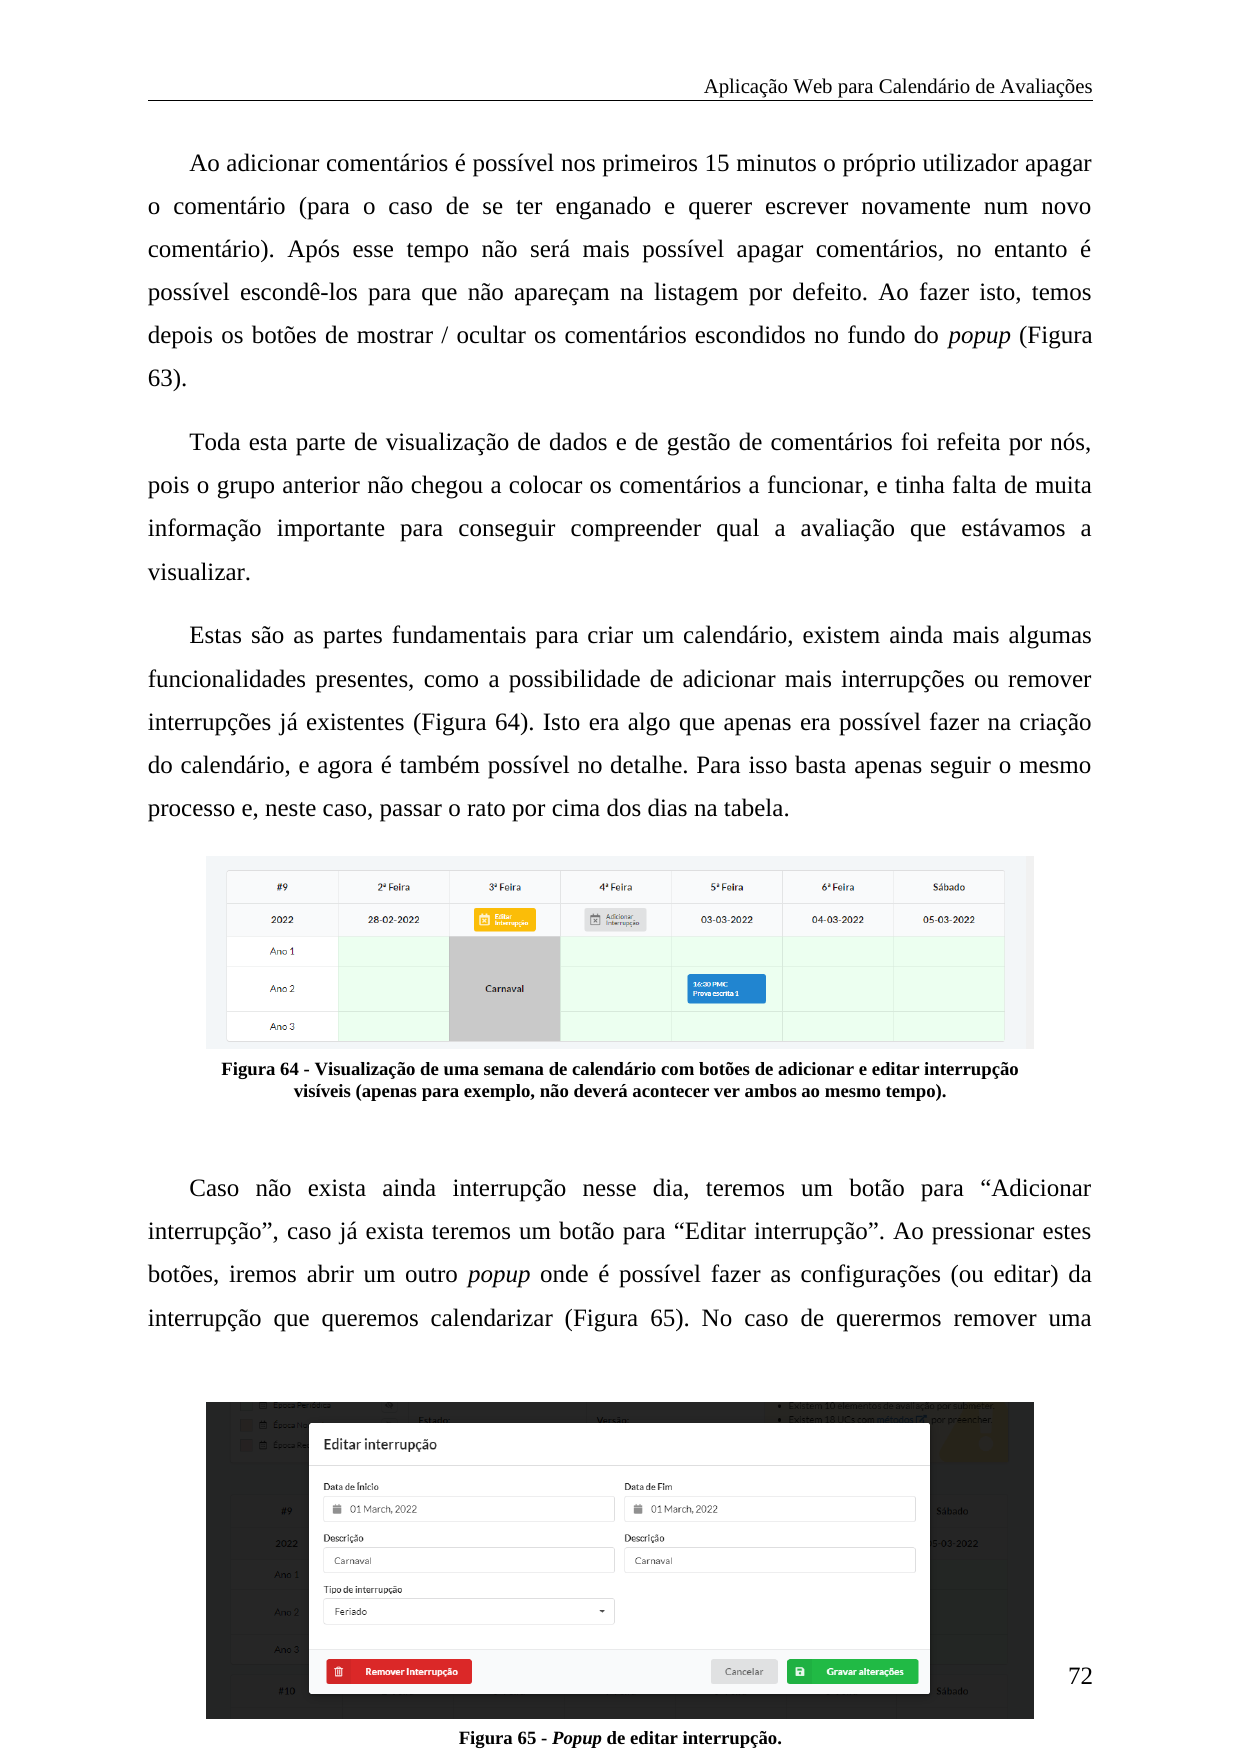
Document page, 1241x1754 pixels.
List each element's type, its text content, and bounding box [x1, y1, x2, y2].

text Estas são as partes fundamentais para criar um calendário, existem ainda mais algumas funcionalidades presentes, como a possibilidade de adicionar mais interrupções ou remover interrupções já existentes (Figura 64). Isto era algo que apenas era possível fazer na criação do calendário, e agora é também possível no detalhe. Para isso basta apenas seguir o mesmo processo e, neste caso, passar o rato por cima dos dias na tabela. [148, 621, 1093, 822]
picture [206, 856, 1034, 1049]
text Toda esta parte de visualização de dados e de gestão de comentários foi refeita por nós, pois o grupo anterior não chegou a colocar os comentários a funcionar, e tinha falta de muita informação importante para conseguir compreender qual a avaliação que estávamos a visualizar. [148, 427, 1093, 585]
text Ao adicionar comentários é possível nos primeiros 15 minutos o próprio utilizador apagar o comentário (para o caso de se ter enganado e querer escrever novamente num novo comentário). Após esse tempo não será mais possível apagar comentários, no entanto é possível escondê-los para que não apareçam na listagem por defeito. Ao fazer isto, temos depois os botões de mostrar / ocultar os comentários escondidos no fundo do popup (Figura 63). [148, 148, 1093, 392]
picture [206, 1402, 1034, 1719]
